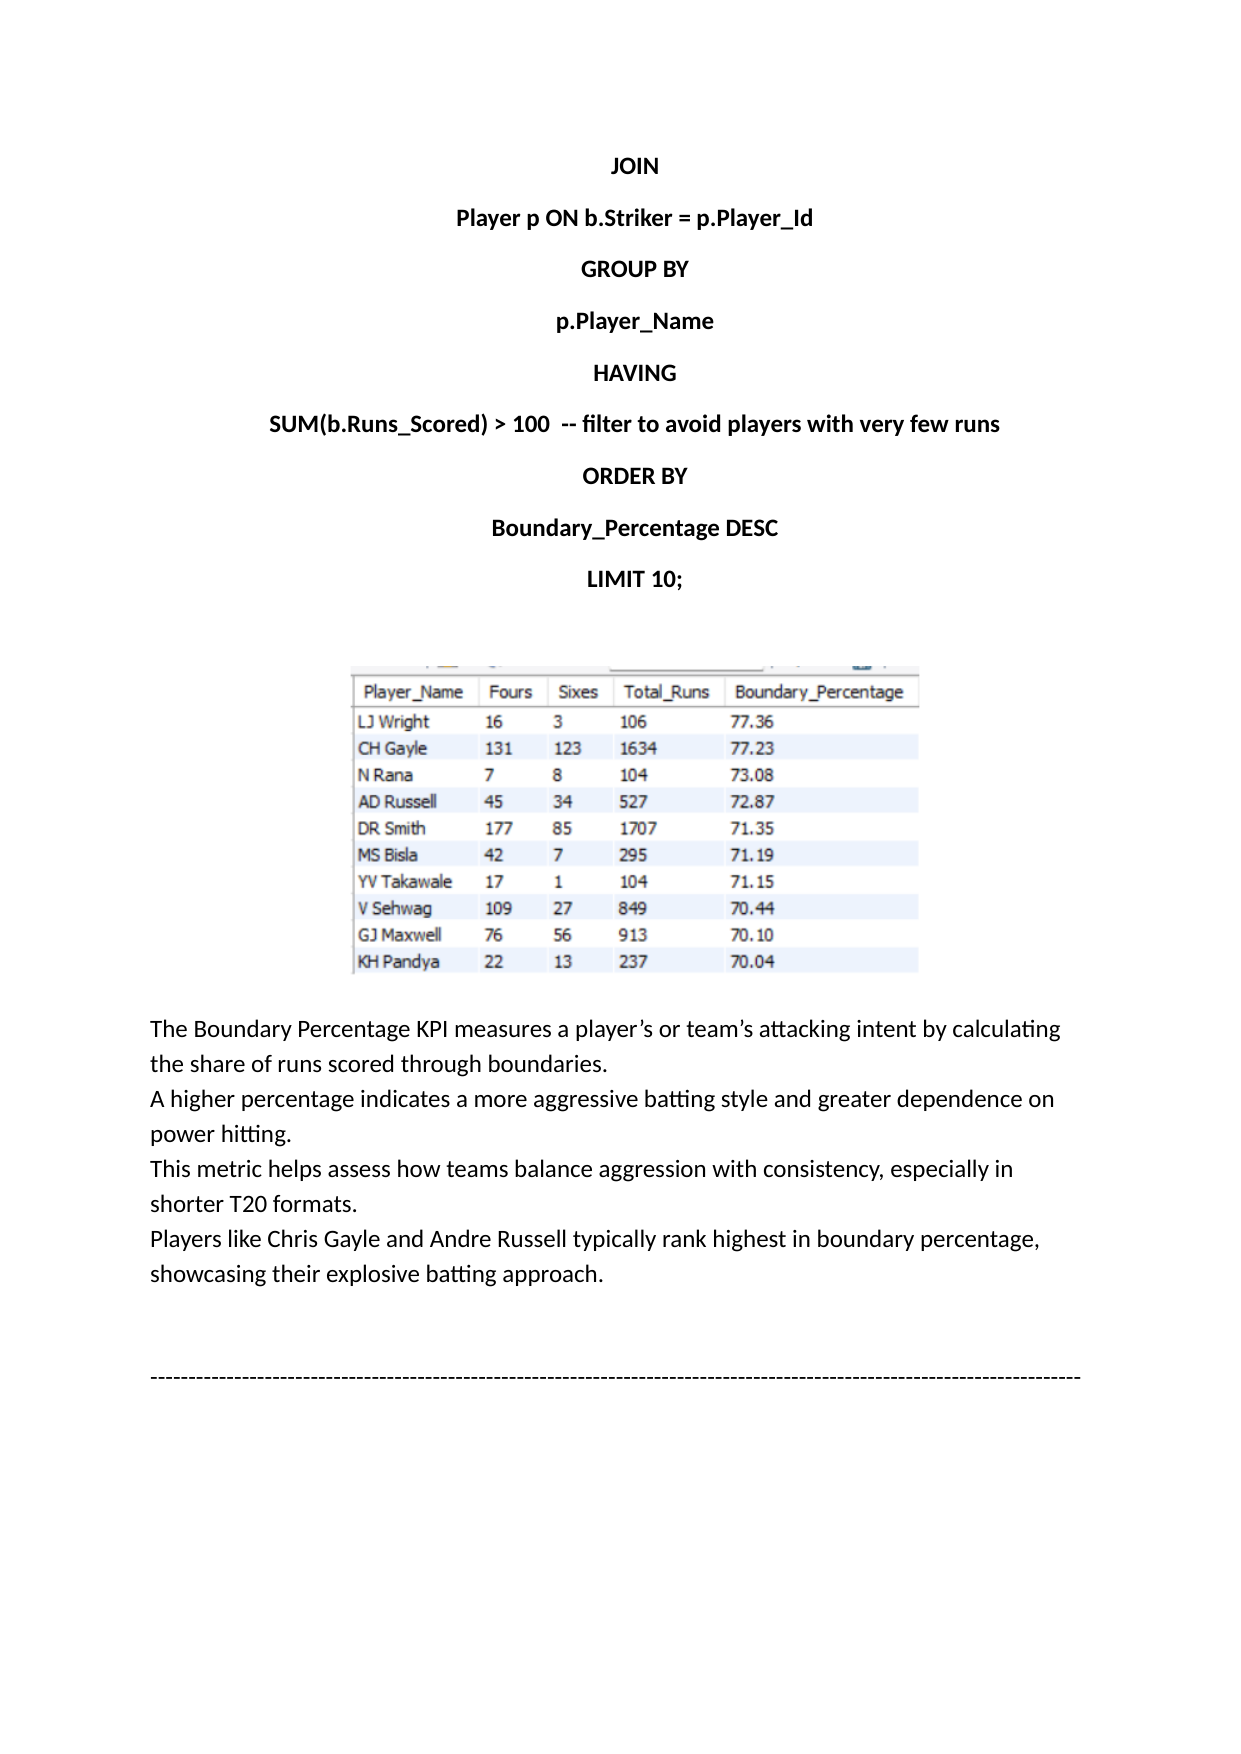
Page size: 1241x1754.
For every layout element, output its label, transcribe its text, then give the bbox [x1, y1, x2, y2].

text The Boundary Percentage KPI measures a player’s or team’s attacking intent by calculating the share of runs scored through boundaries. A higher percentage indicates a more aggressive batting style and greater dependence on power hitting. This metric helps assess how teams balance aggression with consistency, especially in shorter T20 formats. Players like Chris Gayle and Andre Russell typically rank highest in boundary percentage, showcasing their explosive batting approach. [150, 1013, 1090, 1288]
text Player p ON b.Striker = p.Player_Id [179, 202, 1090, 232]
text p.Player_Name [179, 305, 1090, 336]
text ORDER BY [179, 460, 1090, 491]
text SUM(b.Runs_Scored) > 100 -- filter to avoid players with very few runs [179, 408, 1090, 439]
text JOIN [179, 150, 1090, 181]
text Boundary_Percentage DESC [179, 512, 1090, 542]
picture [350, 666, 920, 992]
text -------------------------------------------------------------------------------------------------------------------------- [150, 1361, 1090, 1392]
text LIMIT 10; [179, 563, 1090, 594]
text GROUP BY [179, 253, 1090, 284]
text HAVING [179, 357, 1090, 387]
